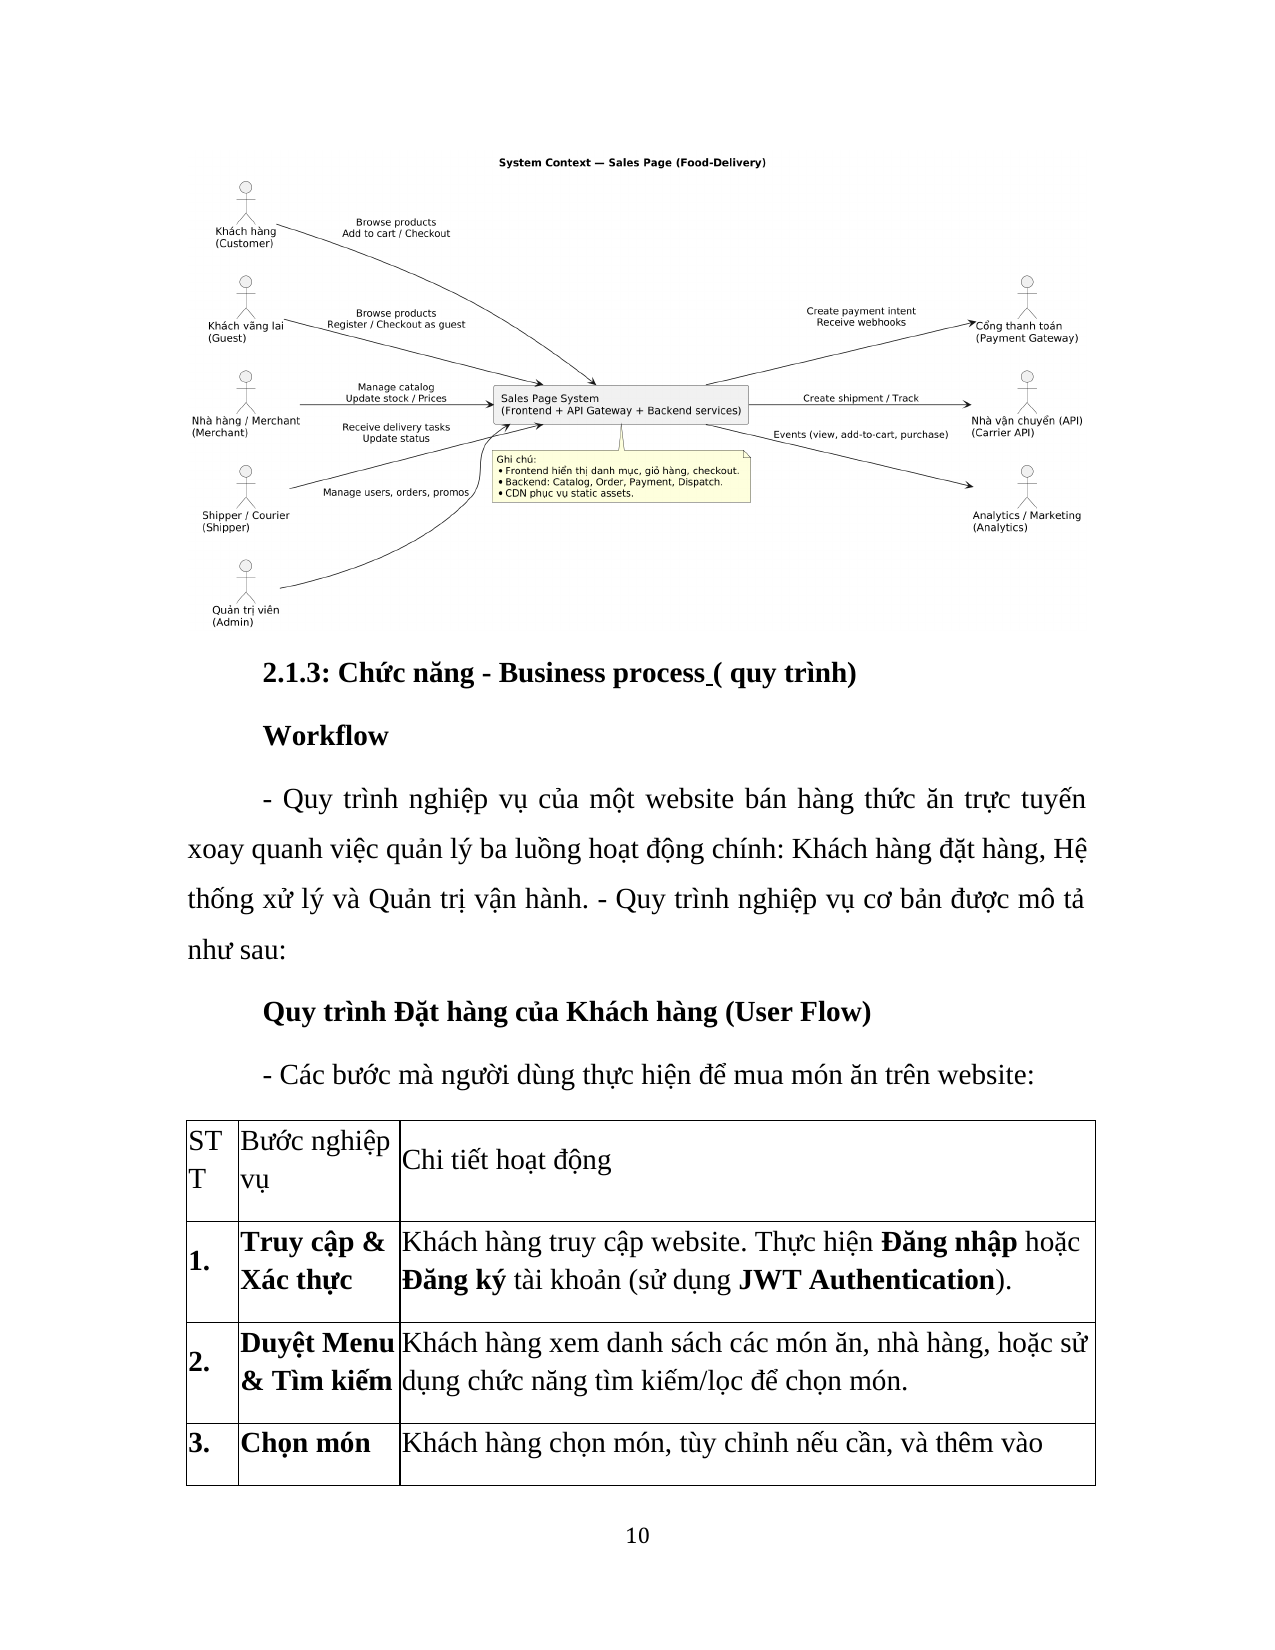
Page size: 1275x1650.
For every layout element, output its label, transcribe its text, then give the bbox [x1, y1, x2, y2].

text Workflow [187, 718, 1087, 752]
table_cell 2. [187, 1323, 238, 1423]
text Quy trình Đặt hàng của Khách hàng (User Flow) [187, 994, 1087, 1028]
table_cell 3. [187, 1424, 238, 1485]
picture [187, 150, 1087, 631]
table_cell Chọn món & Giỏ hàng [239, 1424, 399, 1485]
table_cell Duyệt Menu & Tìm kiếm [239, 1323, 399, 1423]
table_cell Khách hàng truy cập website. Thực hiện Đăng nhập hoặc Đăng ký tài khoản (sử dụng JWT Authentication). [401, 1222, 1095, 1322]
text - Quy trình nghiệp vụ của một website bán hàng thức ăn trực tuyến xoay quanh việc quản lý ba luồng hoạt động chính: Khách hàng đặt hàng, Hệ thống xử lý và Quản trị vận hành. - Quy trình nghiệp vụ cơ bản được mô tả như sau: [187, 781, 1087, 965]
table_header STT [187, 1121, 238, 1221]
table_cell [401, 1424, 1095, 1485]
table_header Chi tiết hoạt động [401, 1121, 1095, 1221]
text - Các bước mà người dùng thực hiện để mua món ăn trên website: [187, 1057, 1087, 1091]
table_cell Khách hàng xem danh sách các món ăn, nhà hàng, hoặc sử dụng chức năng tìm kiếm/lọc để chọn món. [401, 1323, 1095, 1423]
table_cell Truy cập & Xác thực [239, 1222, 399, 1322]
table_header Bước nghiệp vụ [239, 1121, 399, 1221]
subtitle 2.1.3: Chức năng - Business process ( quy trình) [187, 655, 1087, 689]
table_cell 1. [187, 1222, 238, 1322]
